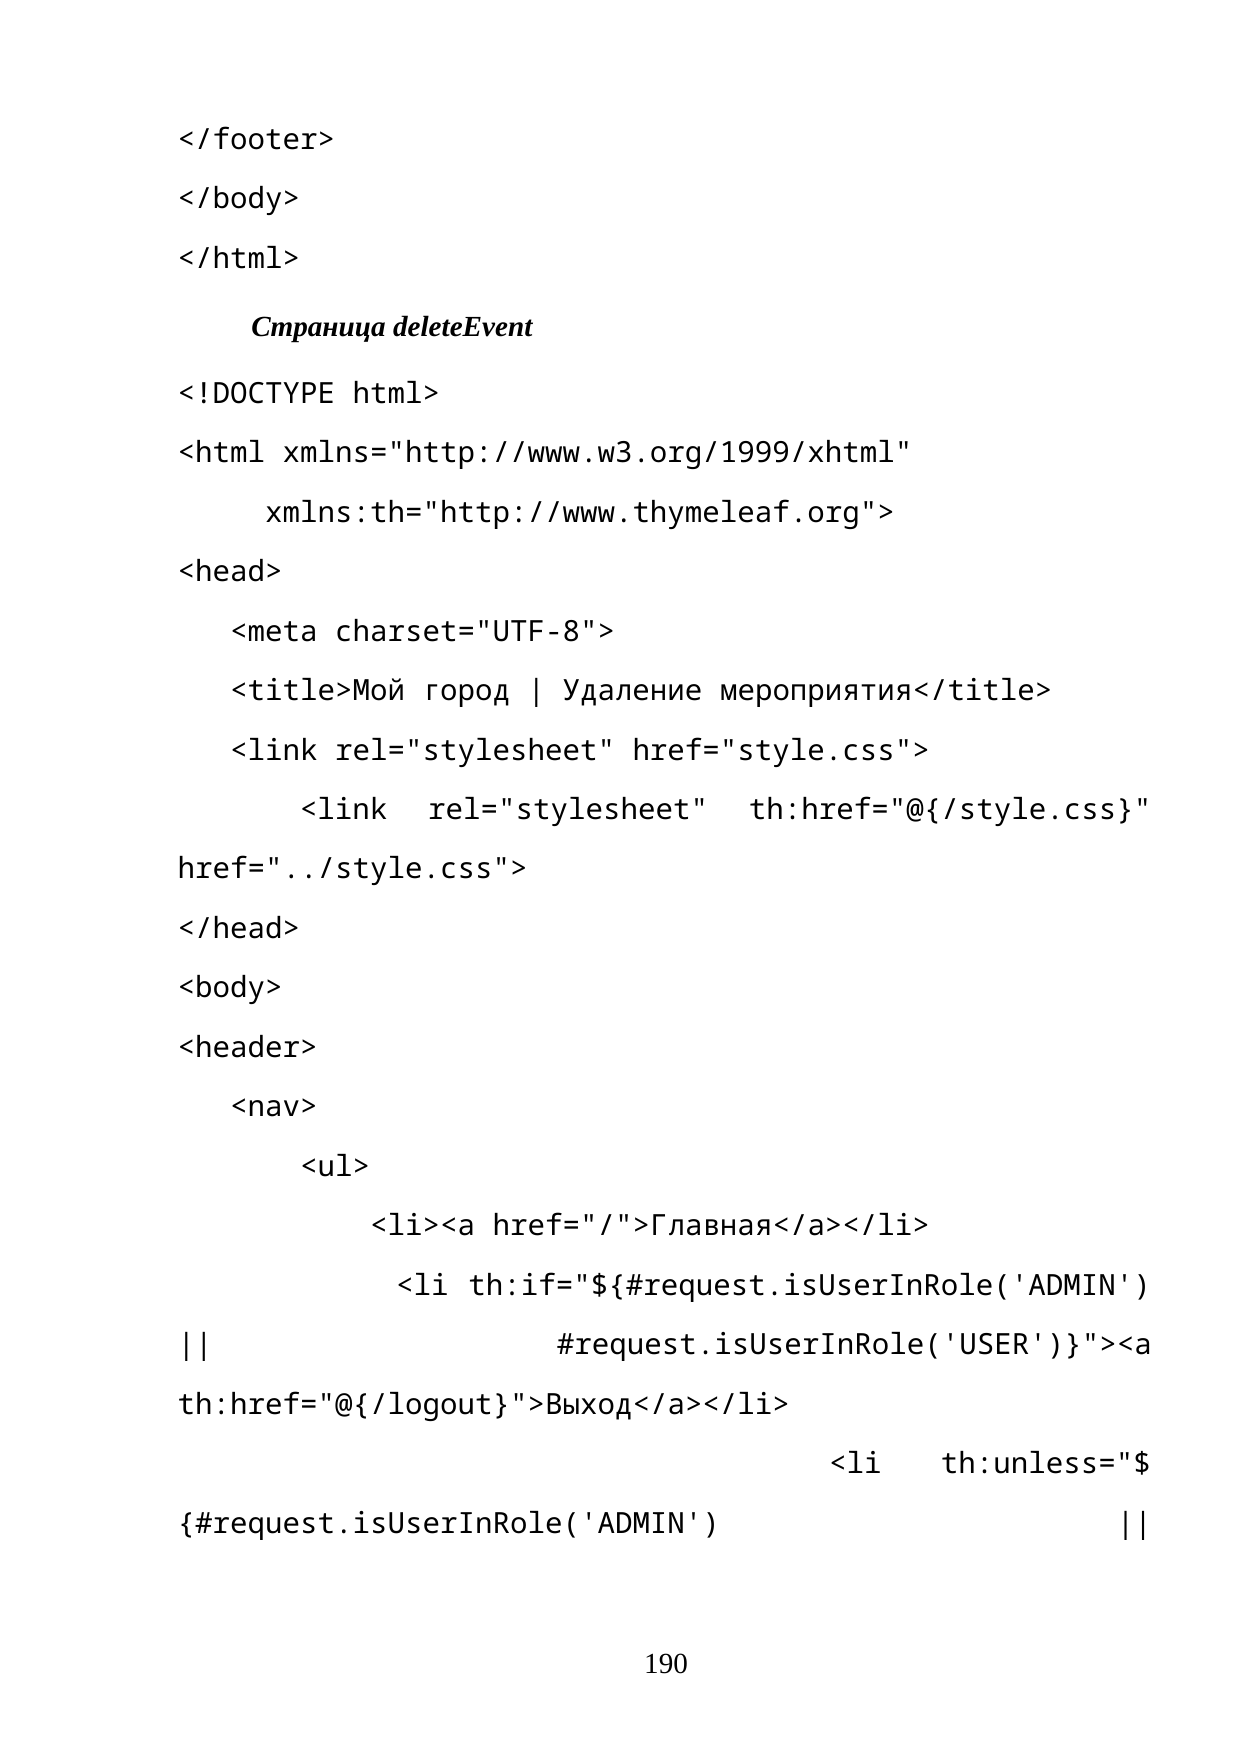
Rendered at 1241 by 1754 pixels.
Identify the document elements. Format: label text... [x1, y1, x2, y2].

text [177, 1442, 1152, 1542]
text <header> [177, 1026, 1152, 1066]
text <meta charset="UTF-8"> [177, 610, 1152, 649]
text <li th:if="${#request.isUserInRole('ADMIN') || #request.isUserInRole('USER')}"><a th:href="@{/logout}">Выход</a></li> [177, 1264, 1152, 1423]
text <title>Мой город | Удаление мероприятия</title> [177, 669, 1152, 709]
text </head> [177, 907, 1152, 947]
text xmlns:th="http://www.thymeleaf.org"> [177, 491, 1152, 531]
text <link rel="stylesheet" href="style.css"> [177, 729, 1152, 768]
text <body> [177, 967, 1152, 1006]
text <ul> [177, 1145, 1152, 1185]
subtitle Страница deleteEvent [177, 309, 1152, 343]
text <!DOCTYPE html> [177, 372, 1152, 412]
text <html xmlns="http://www.w3.org/1999/xhtml" [177, 431, 1152, 471]
text <li><a href="/">Главная</a></li> [177, 1204, 1152, 1244]
text </footer> [177, 118, 1152, 158]
text <head> [177, 550, 1152, 590]
text </body> [177, 178, 1152, 217]
text <nav> [177, 1086, 1152, 1125]
text </html> [177, 237, 1152, 277]
text <link rel="stylesheet" th:href="@{/style.css}" href="../style.css"> [177, 788, 1152, 887]
